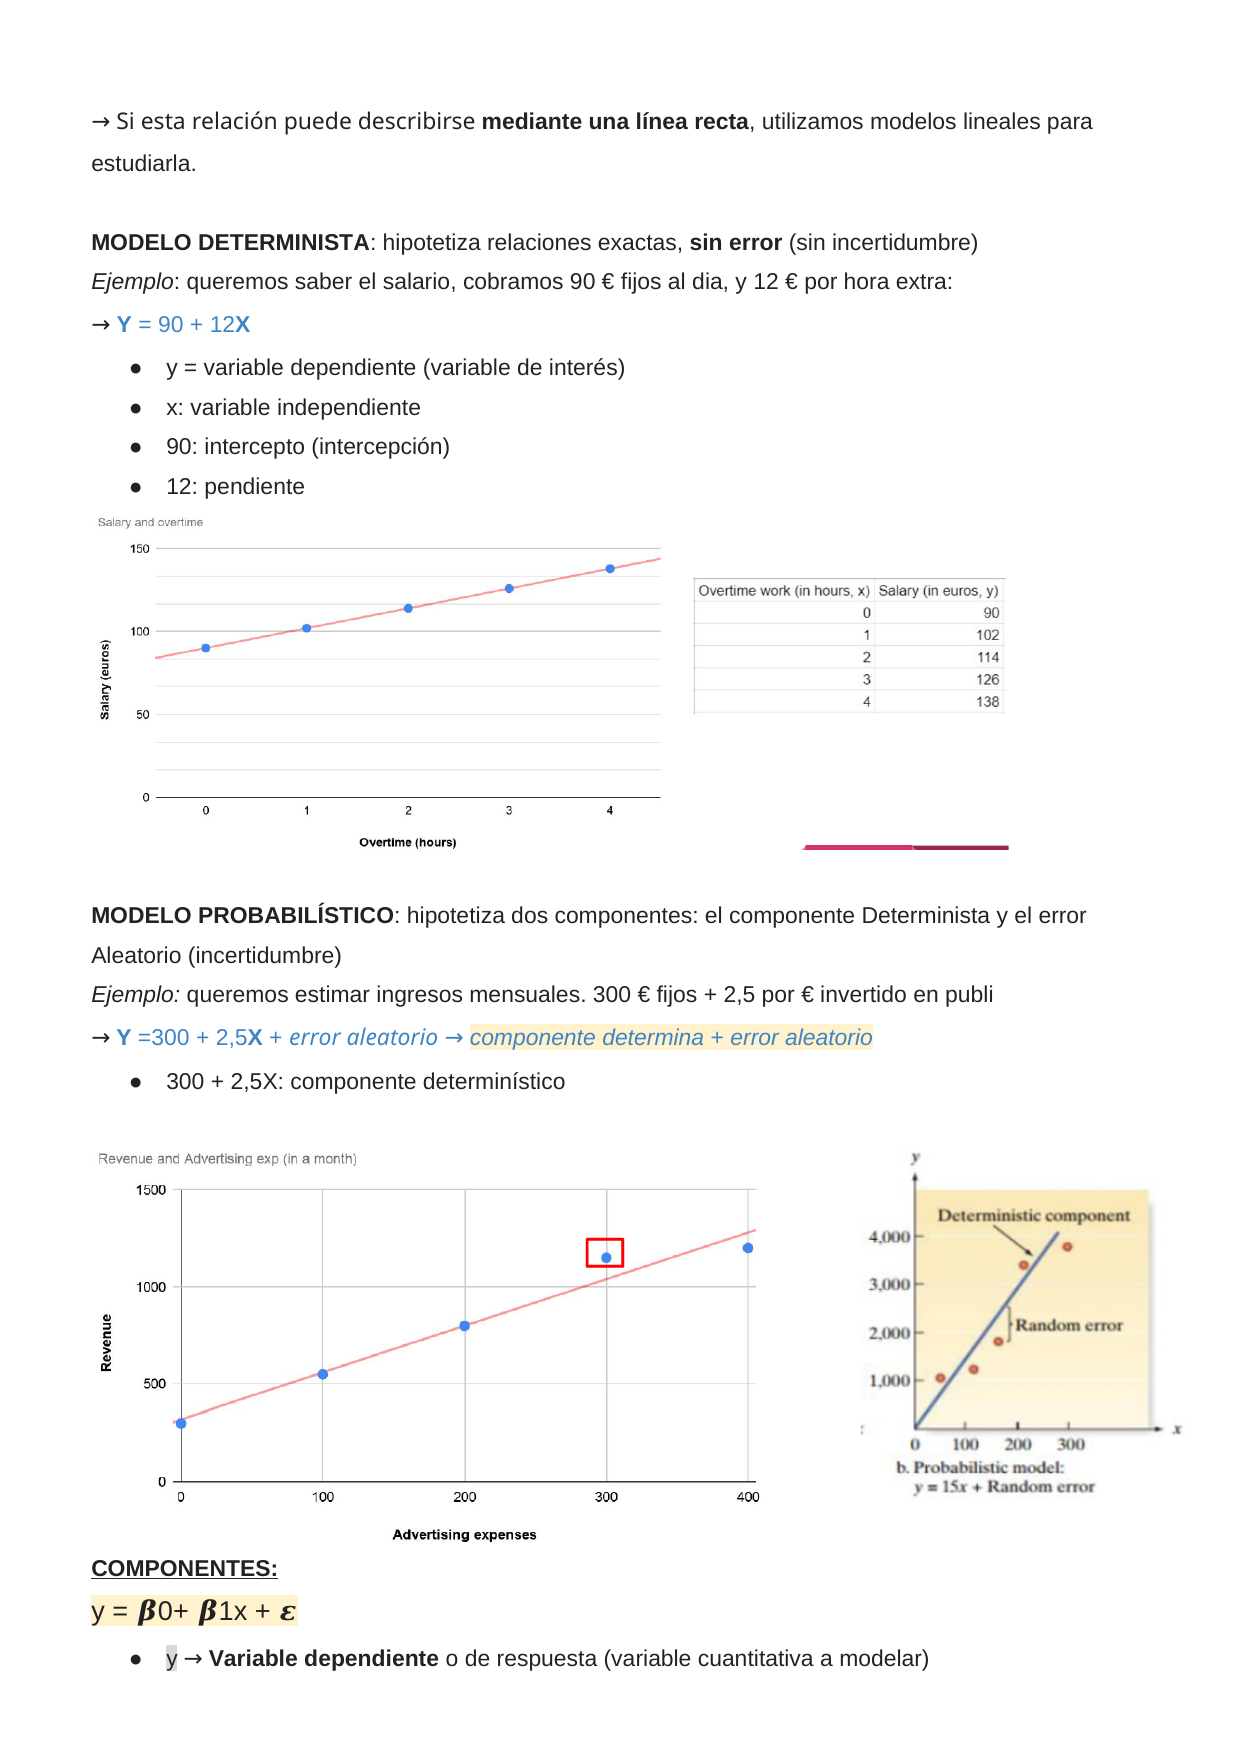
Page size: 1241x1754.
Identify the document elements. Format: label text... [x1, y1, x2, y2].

text y = 𝜷0+ 𝜷1x + 𝜺 [91, 1594, 1149, 1626]
text → Y =300 + 2,5X + error aleatorio → componente determina + error aleatorio [91, 1021, 1149, 1052]
text COMPONENTES: [91, 1555, 1149, 1581]
text → Y = 90 + 12X [91, 307, 1149, 339]
text MODELO DETERMINISTA: hipotetiza relaciones exactas, sin error (sin incertidumbre) [91, 228, 1149, 255]
text MODELO PROBABILÍSTICO: hipotetiza dos componentes: el componente Determinista y el error Aleatorio (incertidumbre) [91, 902, 1149, 968]
picture [91, 512, 1009, 850]
picture [842, 1143, 1194, 1502]
list 90: intercepto (intercepción) [128, 433, 1149, 460]
text Ejemplo: queremos saber el salario, cobramos 90 € fijos al dia, y 12 € por hora extra: [91, 268, 1149, 294]
text → Si esta relación puede describirse mediante una línea recta, utilizamos modelos lineales para estudiarla. [91, 105, 1149, 176]
list y = variable dependiente (variable de interés) [128, 354, 1149, 381]
list 300 + 2,5X: componente determinístico [128, 1068, 1149, 1094]
picture [91, 1146, 786, 1542]
list y → Variable dependiente o de respuesta (variable cuantitativa a modelar) [128, 1641, 1149, 1673]
text Ejemplo: queremos estimar ingresos mensuales. 300 € fijos + 2,5 por € invertido en publi [91, 981, 1149, 1008]
list 12: pendiente [128, 473, 1149, 499]
list x: variable independiente [128, 394, 1149, 420]
